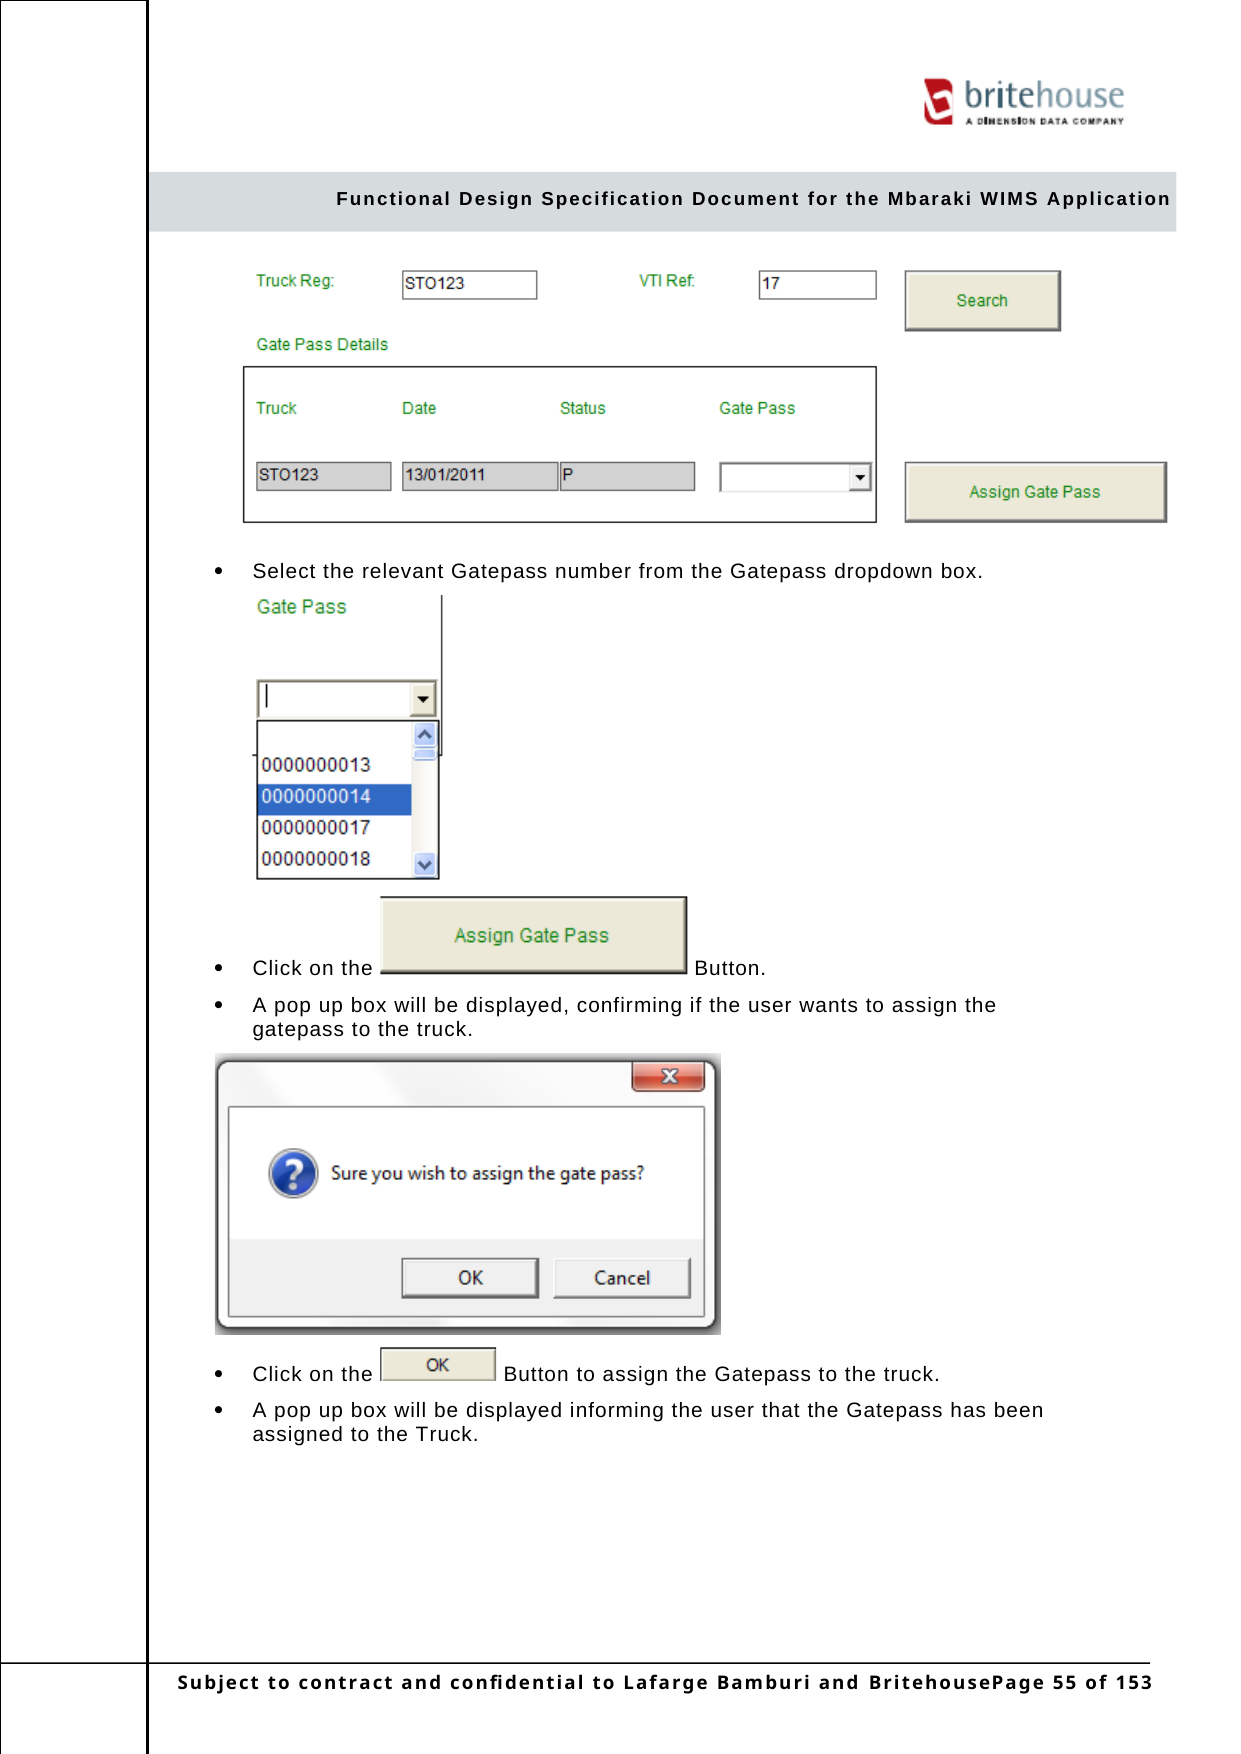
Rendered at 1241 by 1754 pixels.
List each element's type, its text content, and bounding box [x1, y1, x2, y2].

picture [380, 1347, 497, 1381]
list Click on the Button to assign the Gatepass to the truck. [215, 1347, 1063, 1385]
picture [908, 58, 1144, 140]
picture [380, 895, 688, 976]
picture [214, 236, 1190, 547]
list Select the relevant Gatepass number from the Gatepass dropdown box. [215, 559, 1063, 583]
picture [214, 1053, 721, 1335]
list A pop up box will be displayed informing the user that the Gatepass has been assigned to the Truck. [215, 1398, 1063, 1446]
list A pop up box will be displayed, confirming if the user wants to assign the gatepass to the truck. [215, 993, 1063, 1041]
picture [252, 595, 443, 883]
